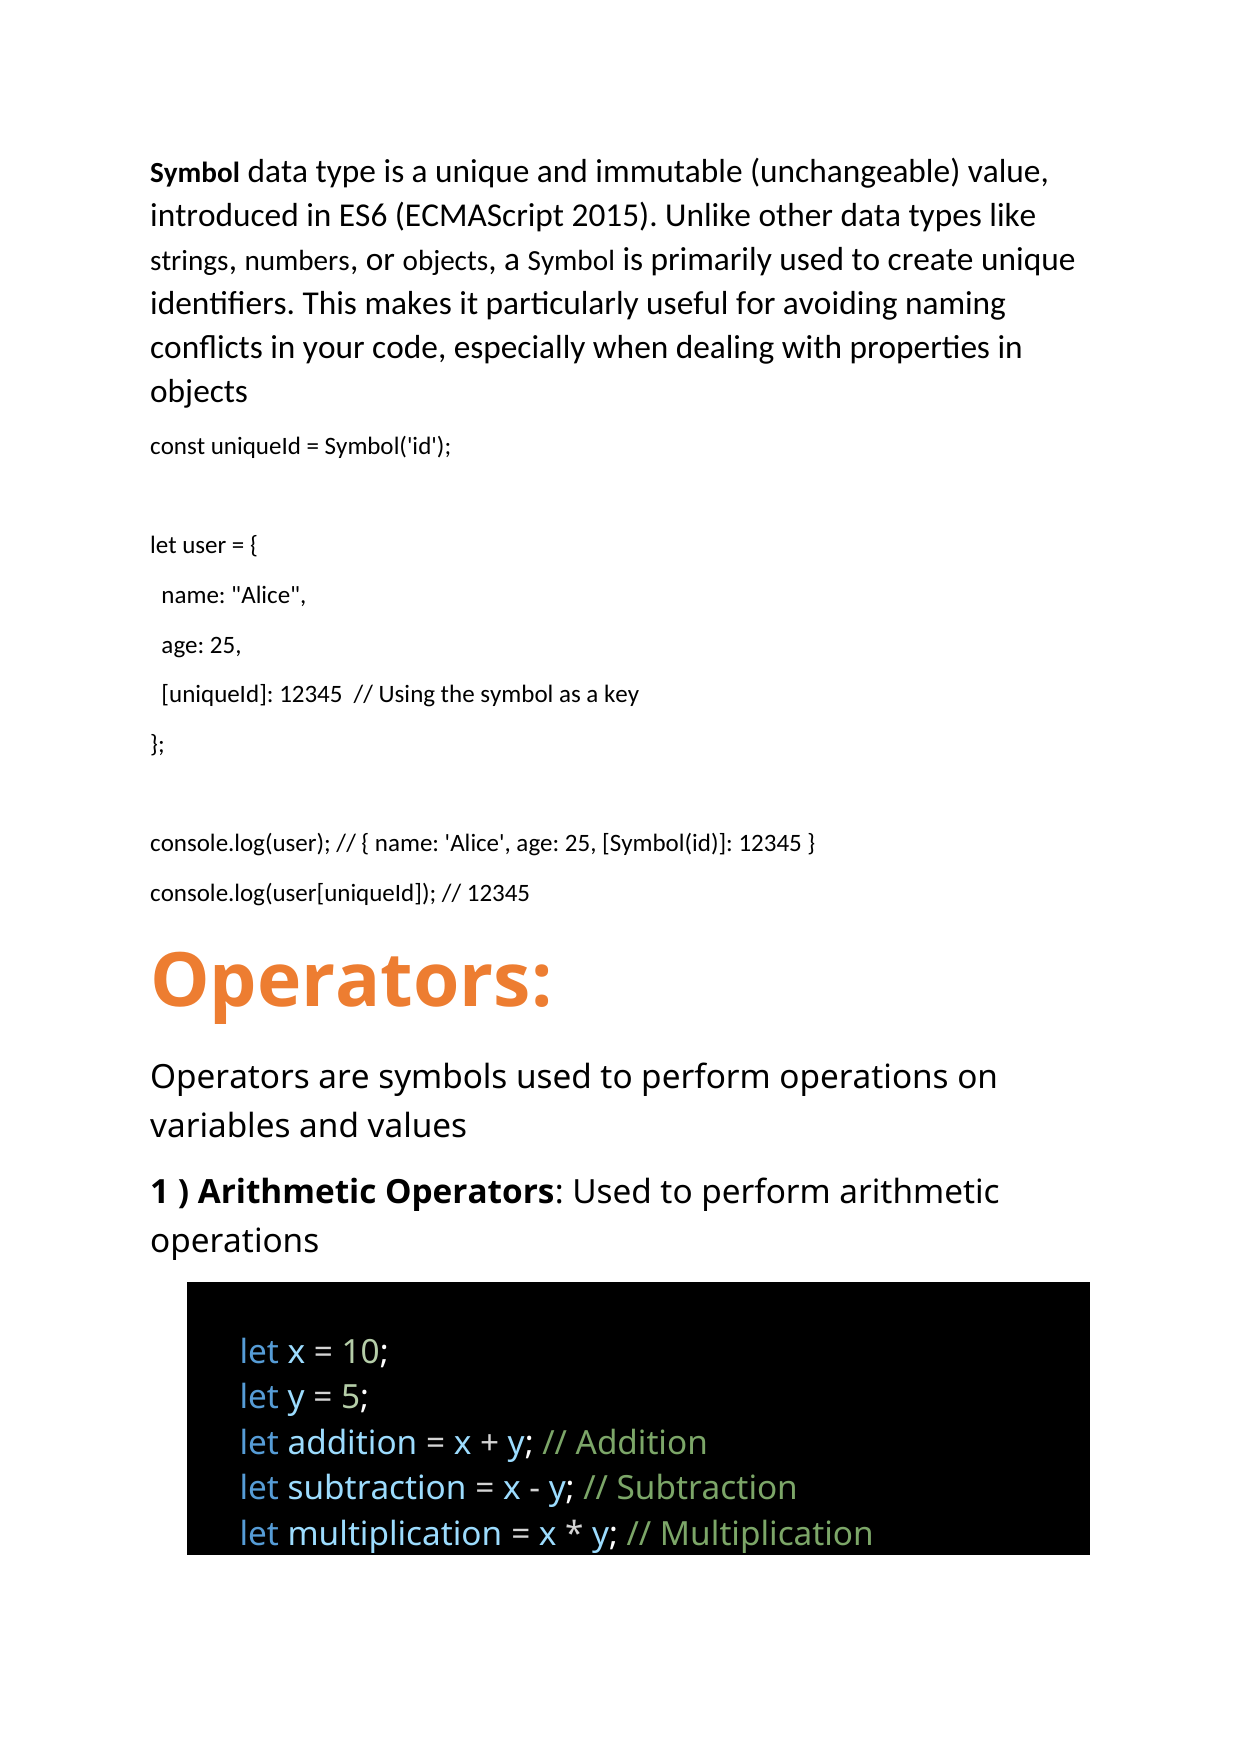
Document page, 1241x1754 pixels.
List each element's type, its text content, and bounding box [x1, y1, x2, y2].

text let multiplication = x * y; // Multiplication [187, 1509, 1090, 1555]
text [uniqueId]: 12345 // Using the symbol as a key [150, 678, 1090, 709]
text let addition = x + y; // Addition [187, 1419, 1090, 1464]
text let user = { [150, 529, 1090, 560]
text name: "Alice", [150, 579, 1090, 610]
text let y = 5; [187, 1373, 1090, 1419]
text Operators: [150, 926, 1090, 1028]
text Symbol data type is a unique and immutable (unchangeable) value, introduced in ES6 (ECMAScript 2015). Unlike other data types like strings, numbers, or objects, a Symbol is primarily used to create unique identifiers. This makes it particularly useful for avoiding naming conflicts in your code, especially when dealing with properties in objects [150, 150, 1090, 411]
text let subtraction = x - y; // Subtraction [187, 1464, 1090, 1509]
text 1 ) Arithmetic Operators: Used to perform arithmetic operations [150, 1168, 1090, 1262]
text age: 25, [150, 629, 1090, 659]
text }; [150, 728, 1090, 758]
text console.log(user); // { name: 'Alice', age: 25, [Symbol(id)]: 12345 } [150, 827, 1090, 858]
text Operators are symbols used to perform operations on variables and values [150, 1053, 1090, 1148]
text console.log(user[uniqueId]); // 12345 [150, 877, 1090, 907]
text const uniqueId = Symbol('id'); [150, 430, 1090, 461]
text let x = 10; [187, 1328, 1090, 1373]
